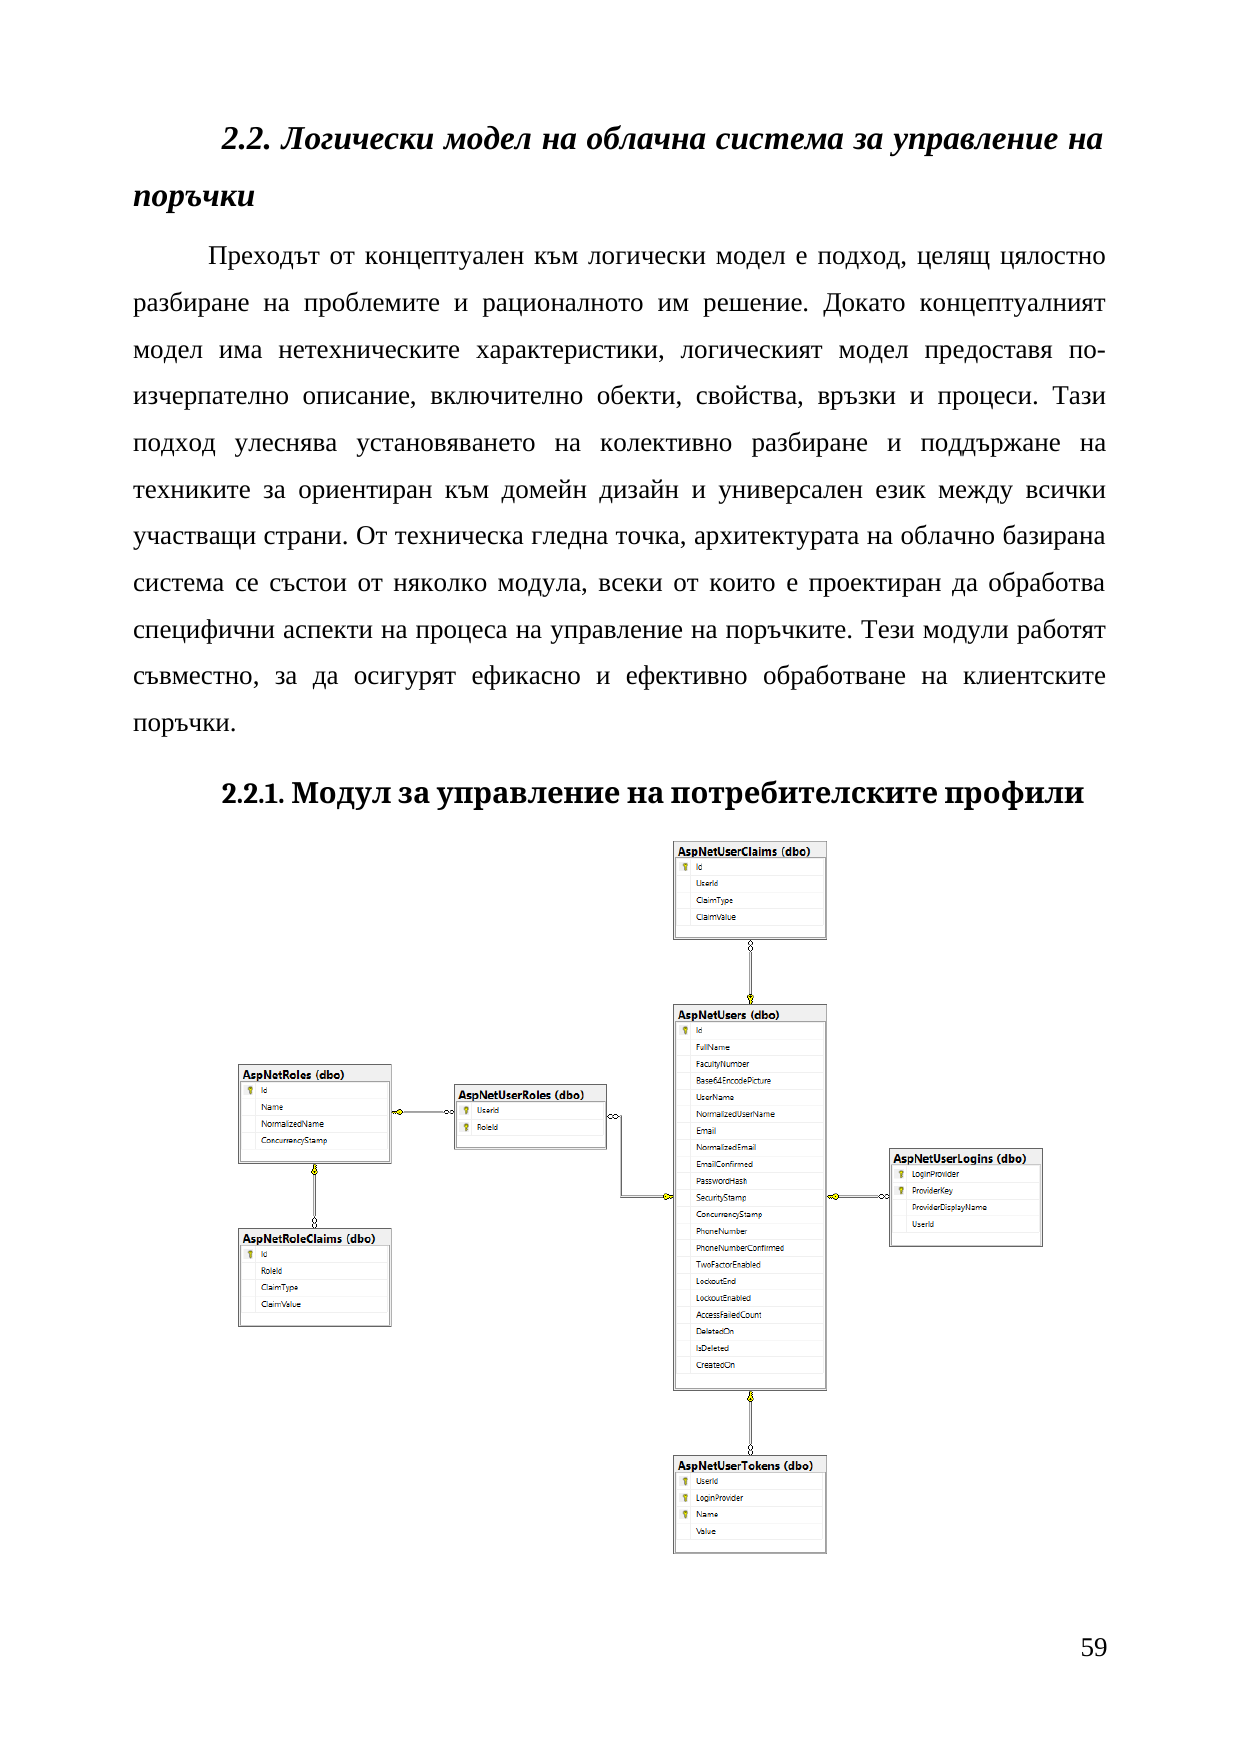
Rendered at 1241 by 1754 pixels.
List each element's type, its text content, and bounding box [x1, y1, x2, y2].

subtitle 2.2. Логически модел на облачна система за управление на поръчки [133, 118, 1107, 214]
subtitle 2.2.1. Модул за управление на потребителските профили [133, 778, 1107, 811]
picture [207, 834, 1063, 1568]
text Преходът от концептуален към логически модел е подход, целящ цялостно разбиране на проблемите и рационалното им решение. Докато концептуалният модел има нетехническите характеристики, логическият модел предоставя по-изчерпателно описание, включително обекти, свойства, връзки и процеси. Тази подход улеснява установяването на колективно разбиране и поддържане на техниките за ориентиран към домейн дизайн и универсален език между всички участващи страни. От техническа гледна точка, архитектурата на облачно базирана система се състои от няколко модула, всеки от които е проектиран да обработва специфични аспекти на процеса на управление на поръчките. Тези модули работят съвместно, за да осигурят ефикасно и ефективно обработване на клиентските поръчки. [133, 239, 1107, 737]
